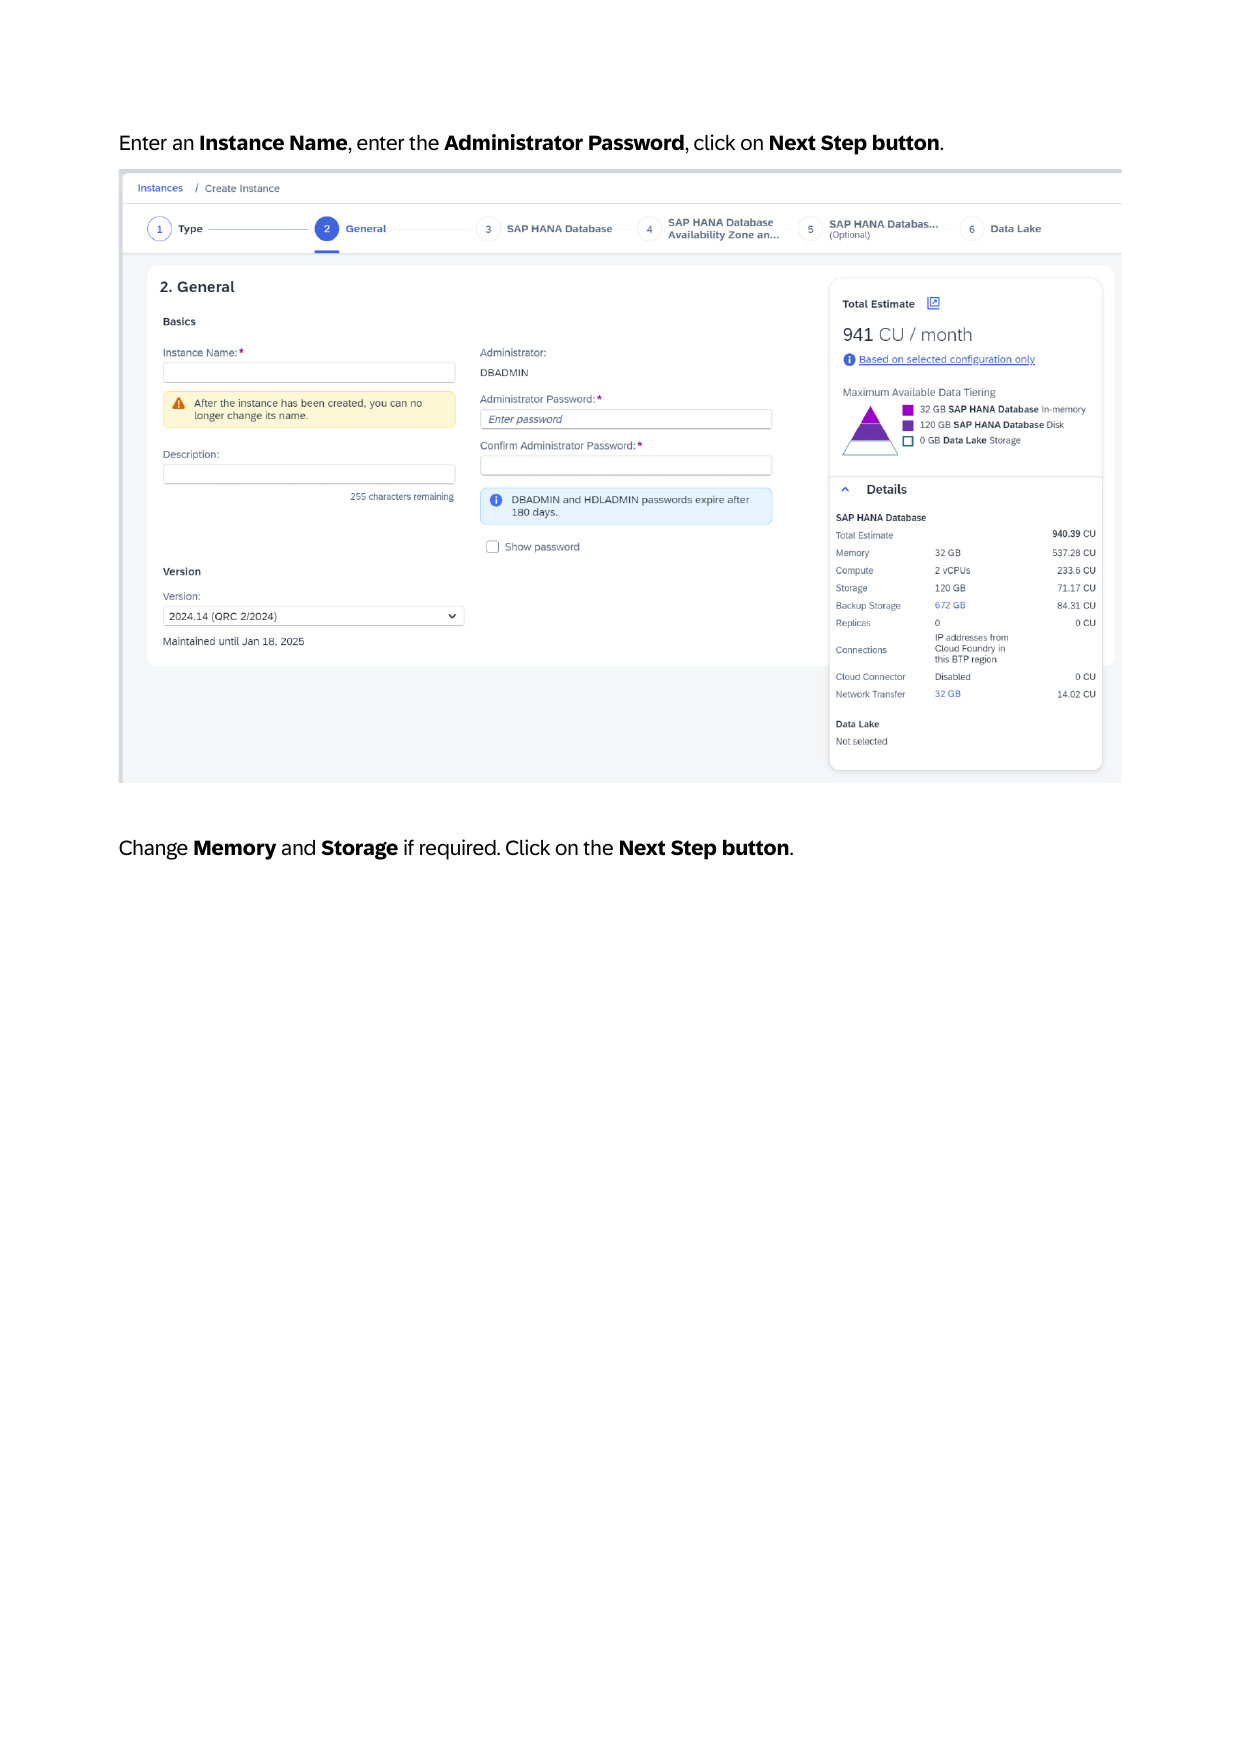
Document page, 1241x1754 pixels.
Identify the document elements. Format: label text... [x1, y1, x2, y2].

text Enter an Instance Name, enter the Administrator Password, click on Next Step button. [118, 131, 1122, 155]
text Change Memory and Storage if required. Click on the Next Step button. [118, 835, 1122, 859]
picture [118, 169, 1122, 783]
